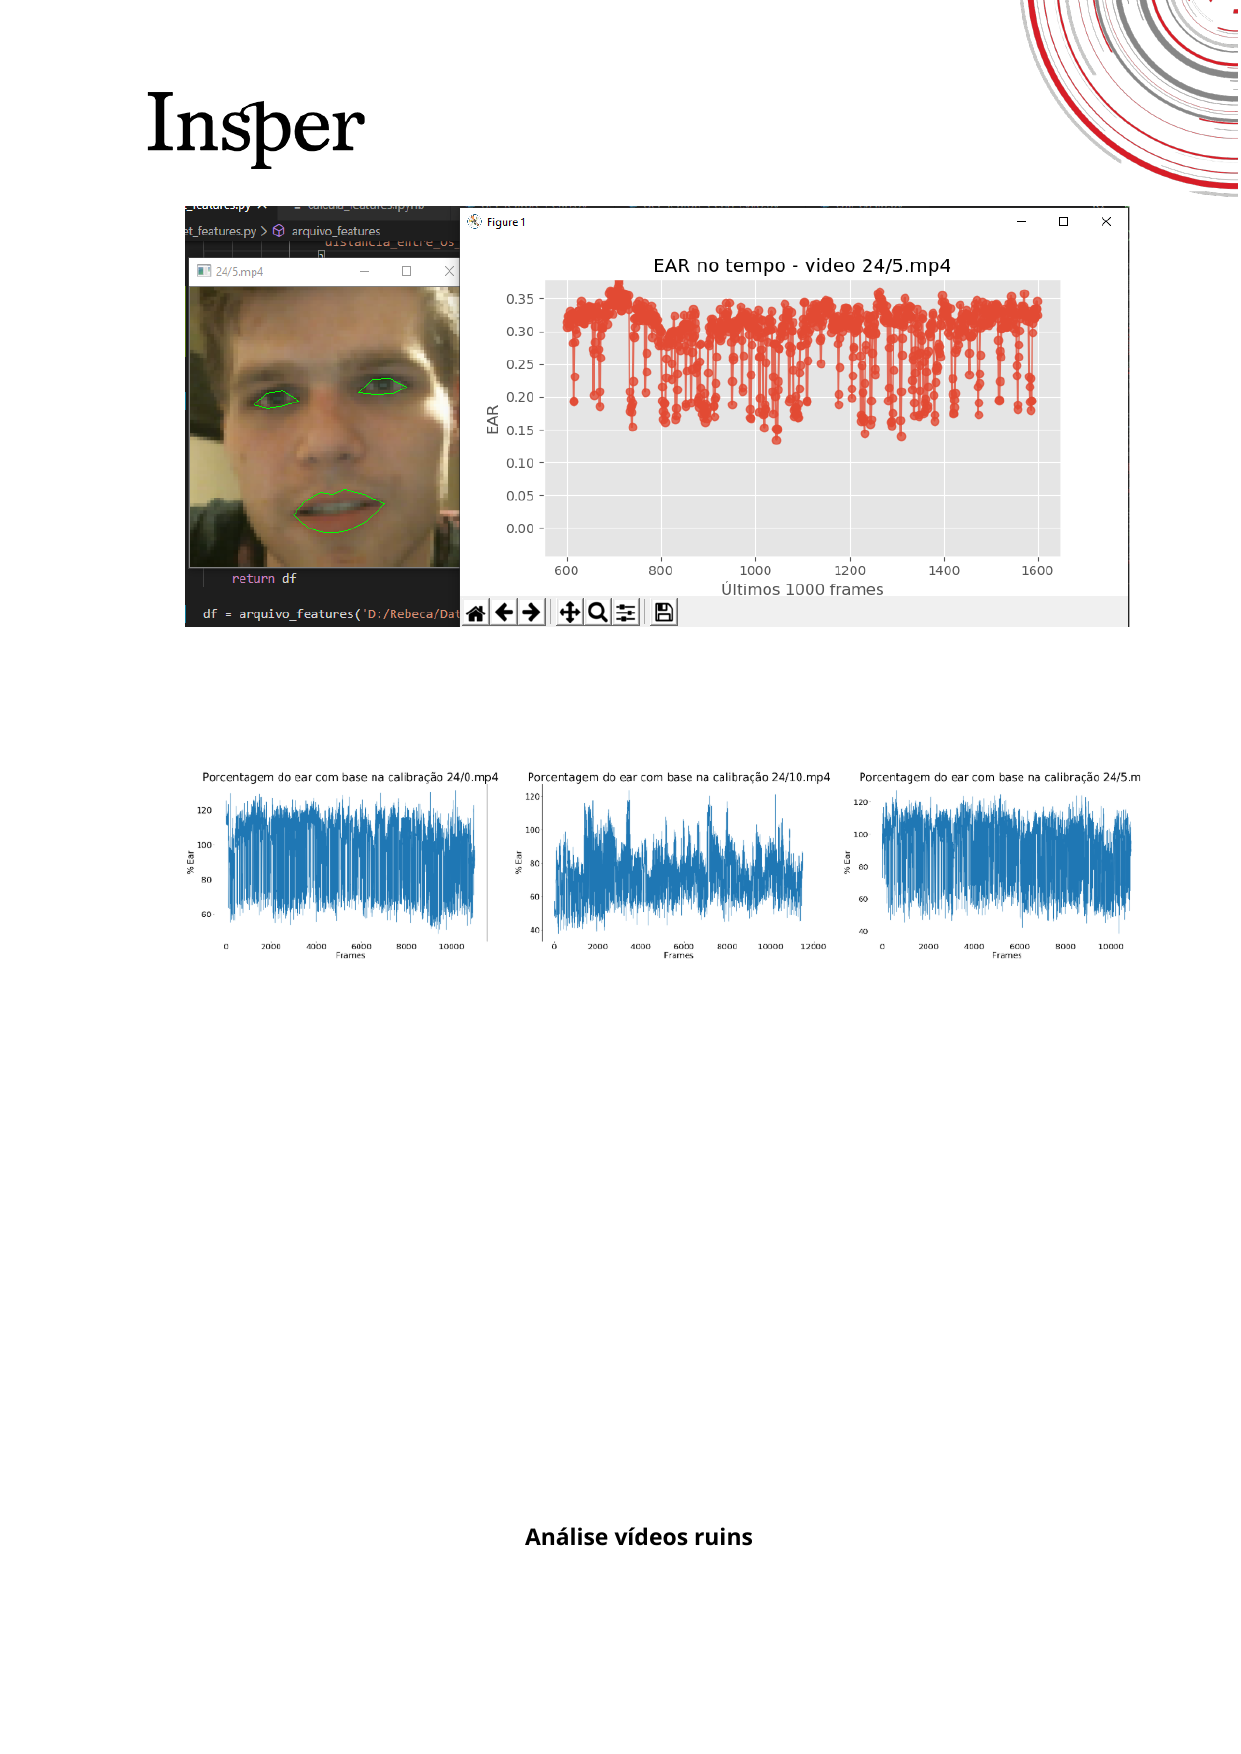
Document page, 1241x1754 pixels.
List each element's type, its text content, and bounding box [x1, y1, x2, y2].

picture [147, 92, 365, 169]
list Análise vídeos ruins [185, 1521, 1092, 1552]
picture [185, 206, 1130, 627]
picture [185, 771, 1141, 961]
